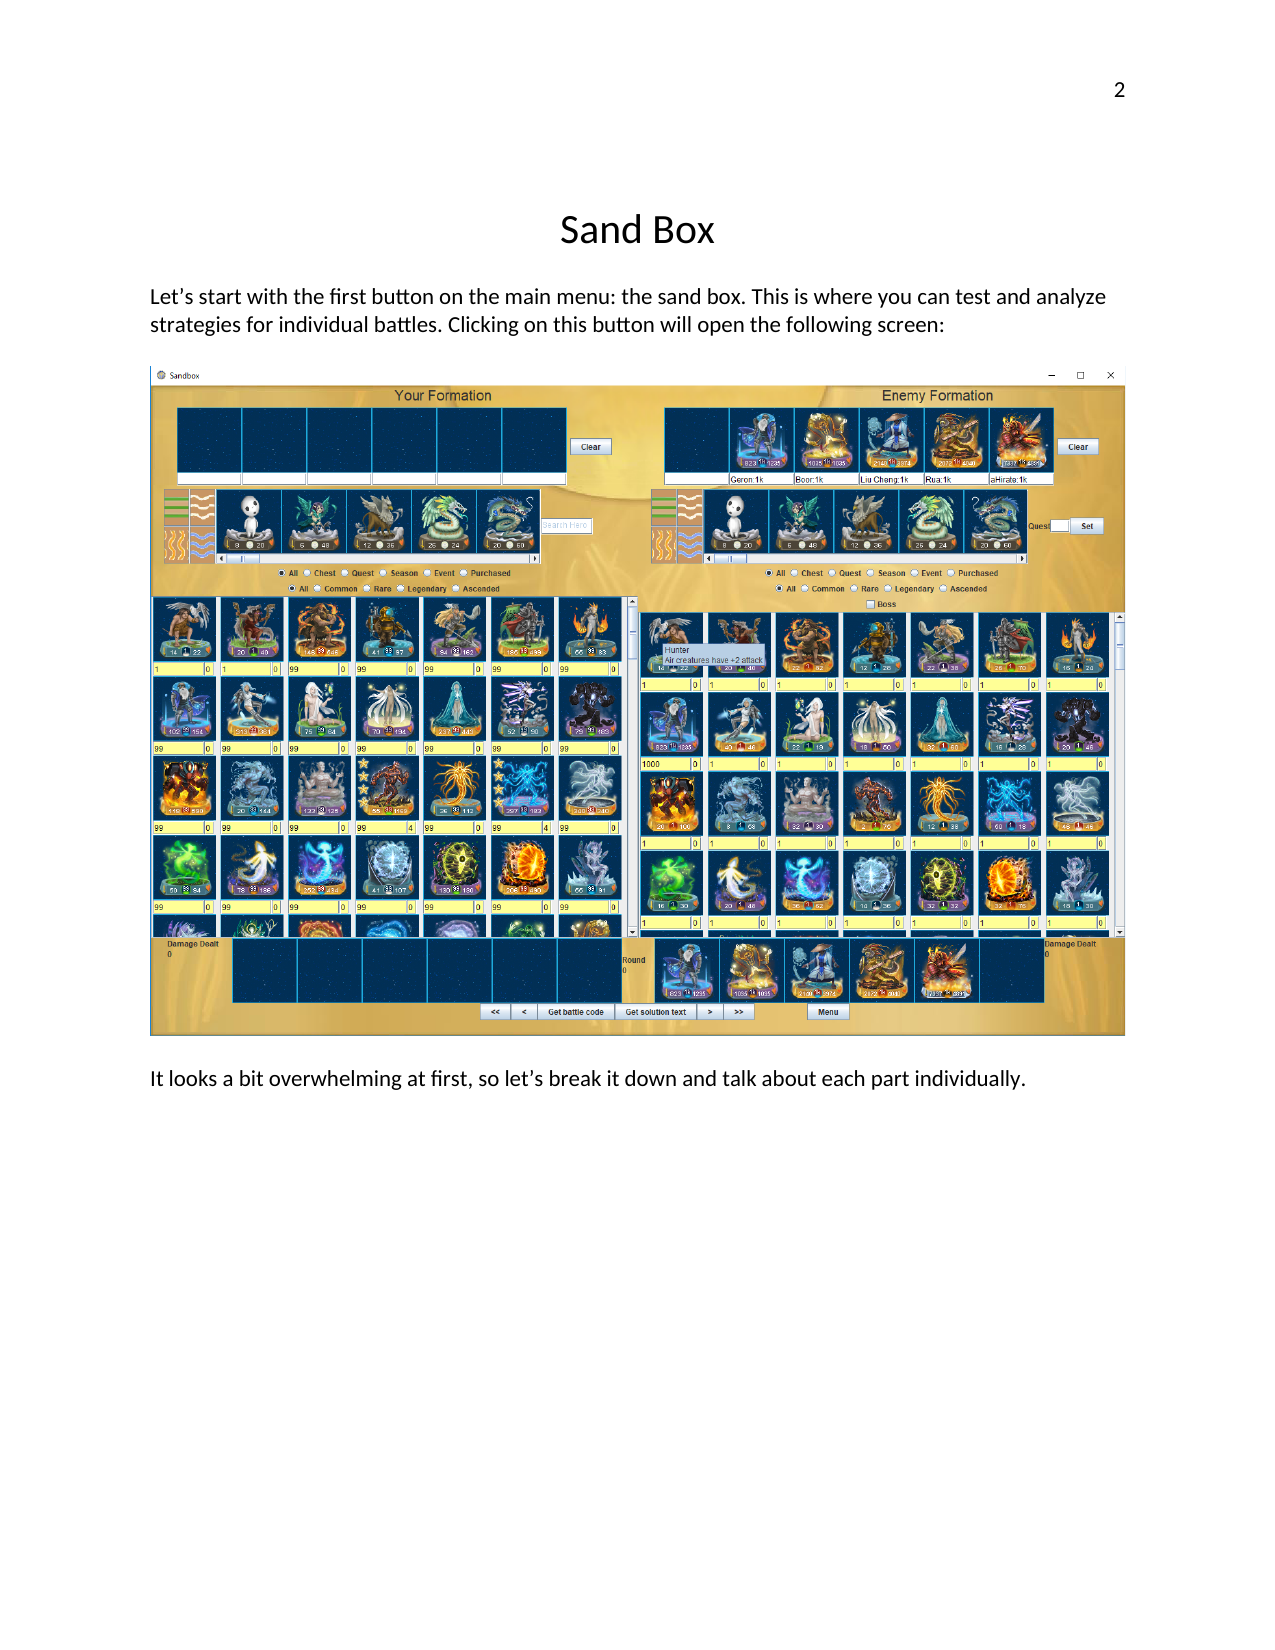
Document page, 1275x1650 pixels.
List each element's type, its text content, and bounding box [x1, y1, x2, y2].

text Let’s start with the first button on the main menu: the sand box. This is where you can test and analyze strategies for individual battles. Clicking on this button will open the following screen: [150, 282, 1125, 338]
picture [150, 366, 1125, 1036]
text Sand Box [150, 203, 1125, 254]
text It looks a bit overwhelming at first, so let’s break it down and talk about each part individually. [150, 1064, 1125, 1092]
